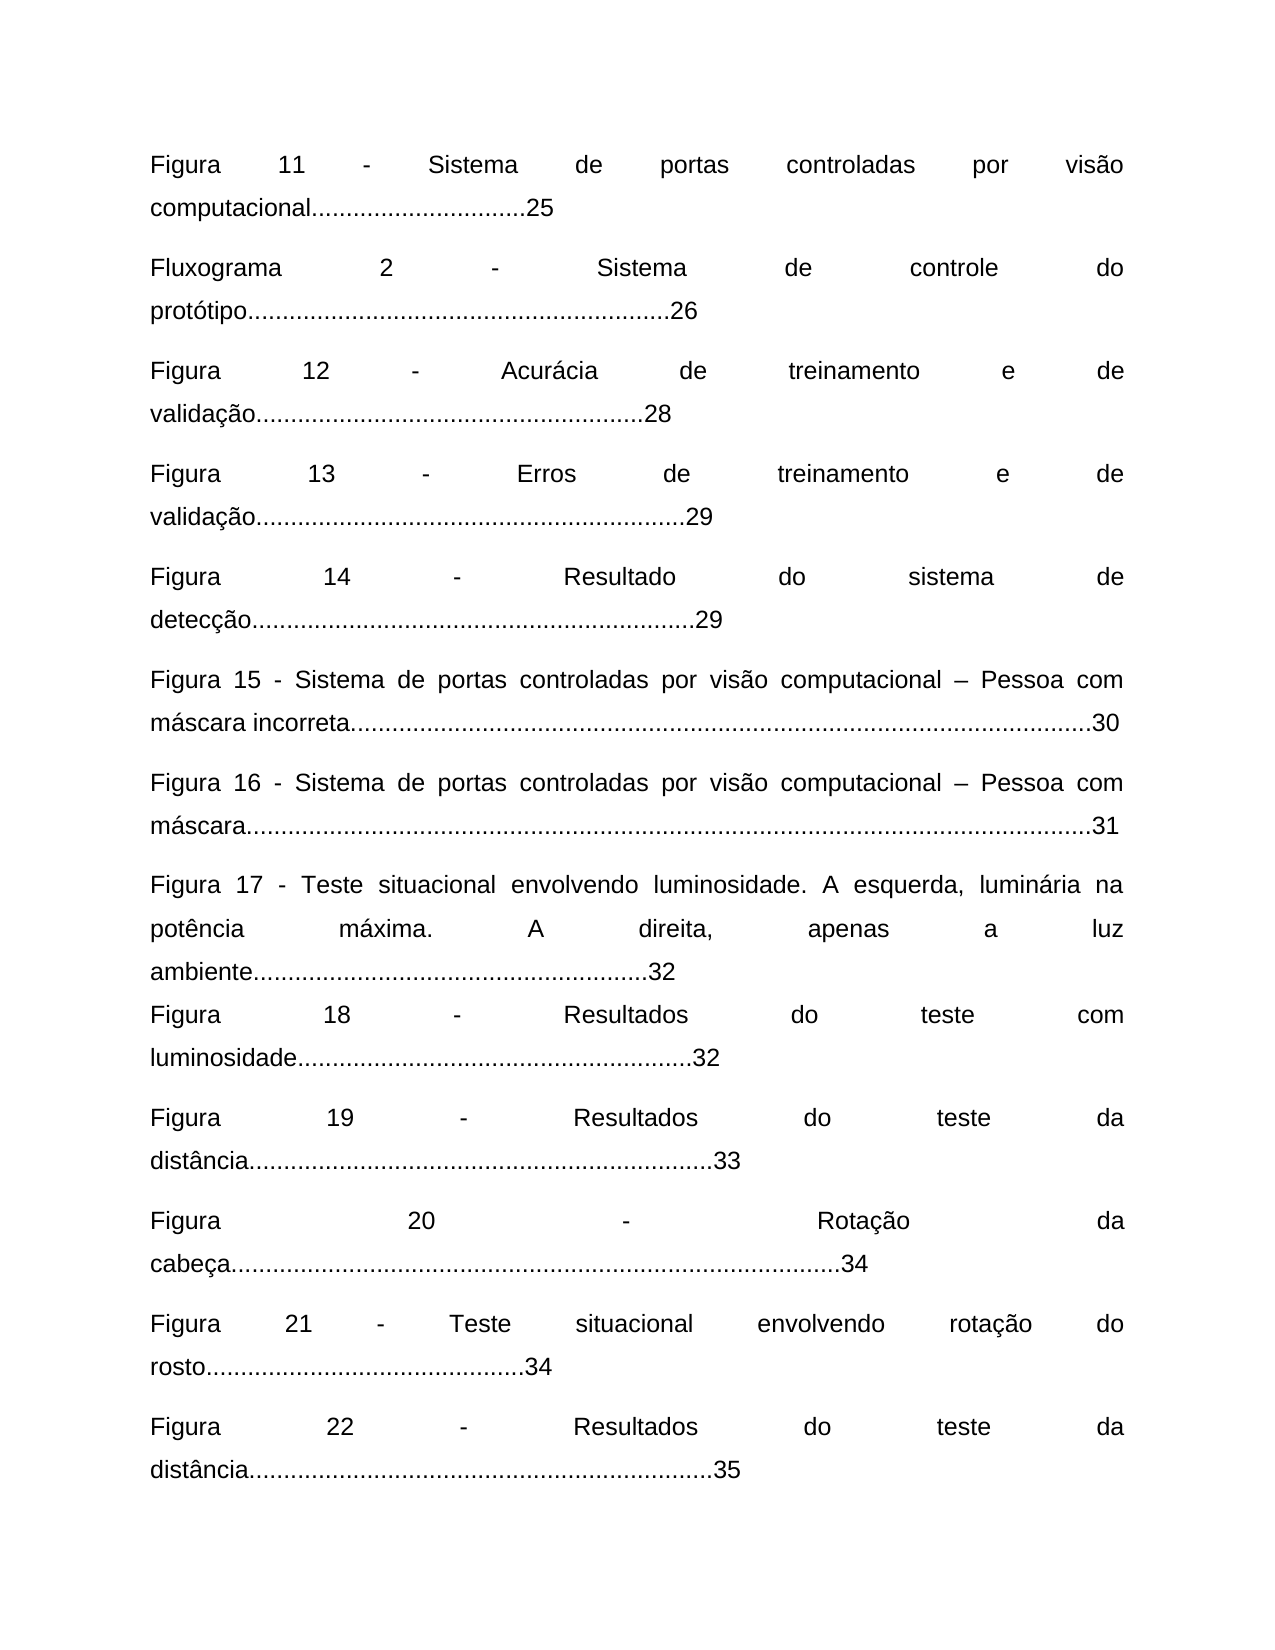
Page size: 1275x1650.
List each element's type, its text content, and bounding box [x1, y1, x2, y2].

text Figura 20 - Rotação da cabeça........................................................................................34 [150, 1206, 1125, 1277]
text Fluxograma 2 - Sistema de controle do protótipo.............................................................26 [150, 253, 1125, 325]
text Figura 22 - Resultados do teste da distância...................................................................35 [150, 1411, 1125, 1483]
text Figura 11 - Sistema de portas controladas por visão computacional...............................25 [150, 150, 1125, 222]
text Figura 19 - Resultados do teste da distância...................................................................33 [150, 1103, 1125, 1174]
text Figura 13 - Erros de treinamento e de validação..............................................................29 [150, 459, 1125, 531]
text Figura 16 - Sistema de portas controladas por visão computacional – Pessoa com máscara..........................................................................................................................31 [150, 767, 1125, 839]
text Figura 17 - Teste situacional envolvendo luminosidade. A esquerda, luminária na potência máxima. A direita, apenas a luz ambiente.........................................................32 [150, 870, 1125, 985]
text Figura 15 - Sistema de portas controladas por visão computacional – Pessoa com máscara incorreta...........................................................................................................30 [150, 664, 1125, 736]
text Figura 14 - Resultado do sistema de detecção................................................................29 [150, 562, 1125, 633]
text Figura 18 - Resultados do teste com luminosidade.........................................................32 [150, 1000, 1125, 1072]
text Figura 12 - Acurácia de treinamento e de validação........................................................28 [150, 356, 1125, 428]
text Figura 21 - Teste situacional envolvendo rotação do rosto..............................................34 [150, 1308, 1125, 1380]
